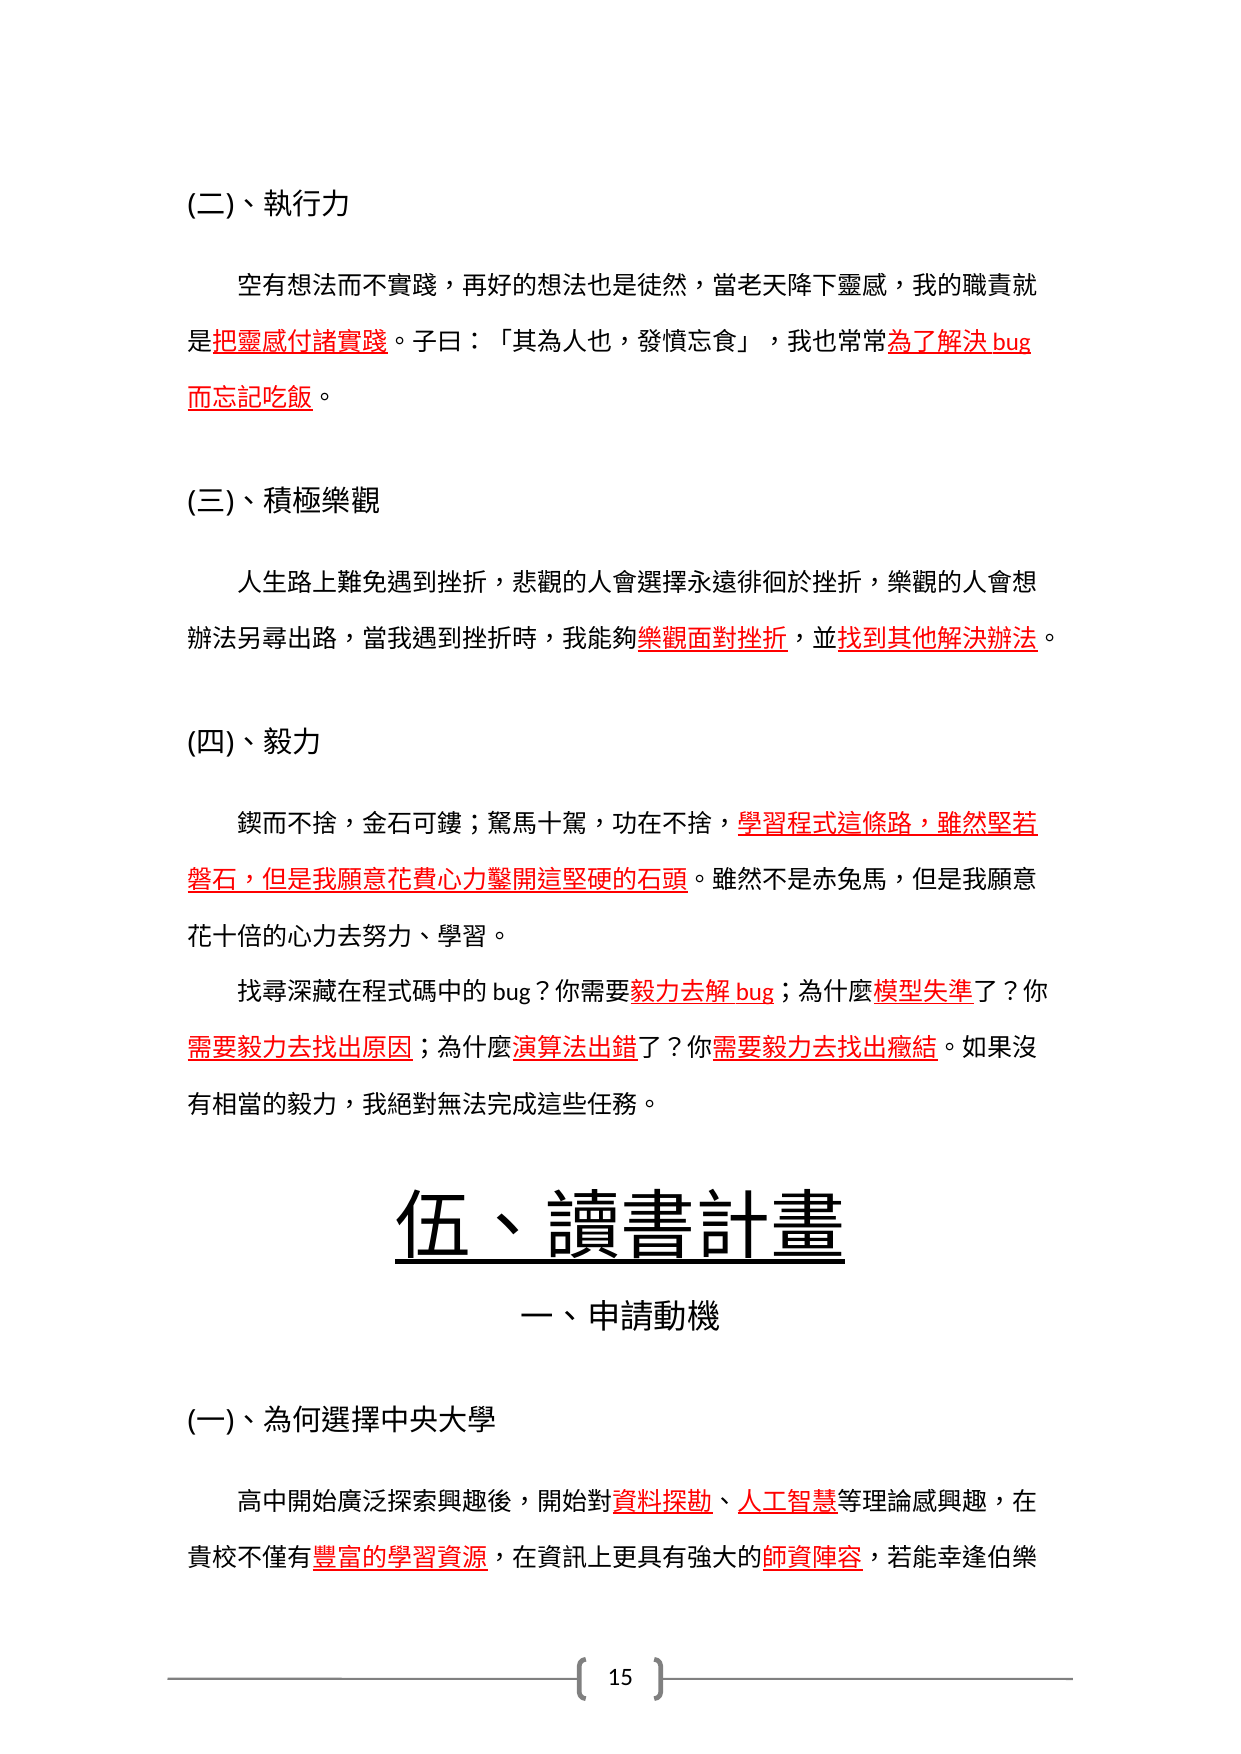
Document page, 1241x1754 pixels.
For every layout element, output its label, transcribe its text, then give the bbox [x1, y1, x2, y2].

subtitle 一、申請動機 [187, 1277, 1053, 1352]
subtitle (一)、為何選擇中央大學 [187, 1381, 1053, 1456]
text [187, 1481, 1053, 1574]
text 鍥而不捨，金石可鏤；駑馬十駕，功在不捨，學習程式這條路，雖然堅若磐石，但是我願意花費心力鑿開這堅硬的石頭。雖然不是赤兔馬，但是我願意花十倍的心力去努力、學習。 [187, 803, 1053, 953]
subtitle (三)、積極樂觀 [187, 462, 1053, 537]
subtitle 伍、讀書計畫 [187, 1164, 1053, 1277]
subtitle (二)、執行力 [187, 164, 1053, 239]
text 空有想法而不實踐，再好的想法也是徒然，當老天降下靈感，我的職責就是把靈感付諸實踐。子曰：「其為人也，發憤忘食」，我也常常為了解決bug而忘記吃飯。 [187, 264, 1053, 414]
text 找尋深藏在程式碼中的bug？你需要毅力去解bug；為什麼模型失準了？你需要毅力去找出原因；為什麼演算法出錯了？你需要毅力去找出癥結。如果沒有相當的毅力，我絕對無法完成這些任務。 [187, 971, 1053, 1121]
subtitle (四)、毅力 [187, 703, 1053, 778]
text 人生路上難免遇到挫折，悲觀的人會選擇永遠徘徊於挫折，樂觀的人會想辦法另尋出路，當我遇到挫折時，我能夠樂觀面對挫折，並找到其他解決辦法。 [187, 562, 1053, 656]
